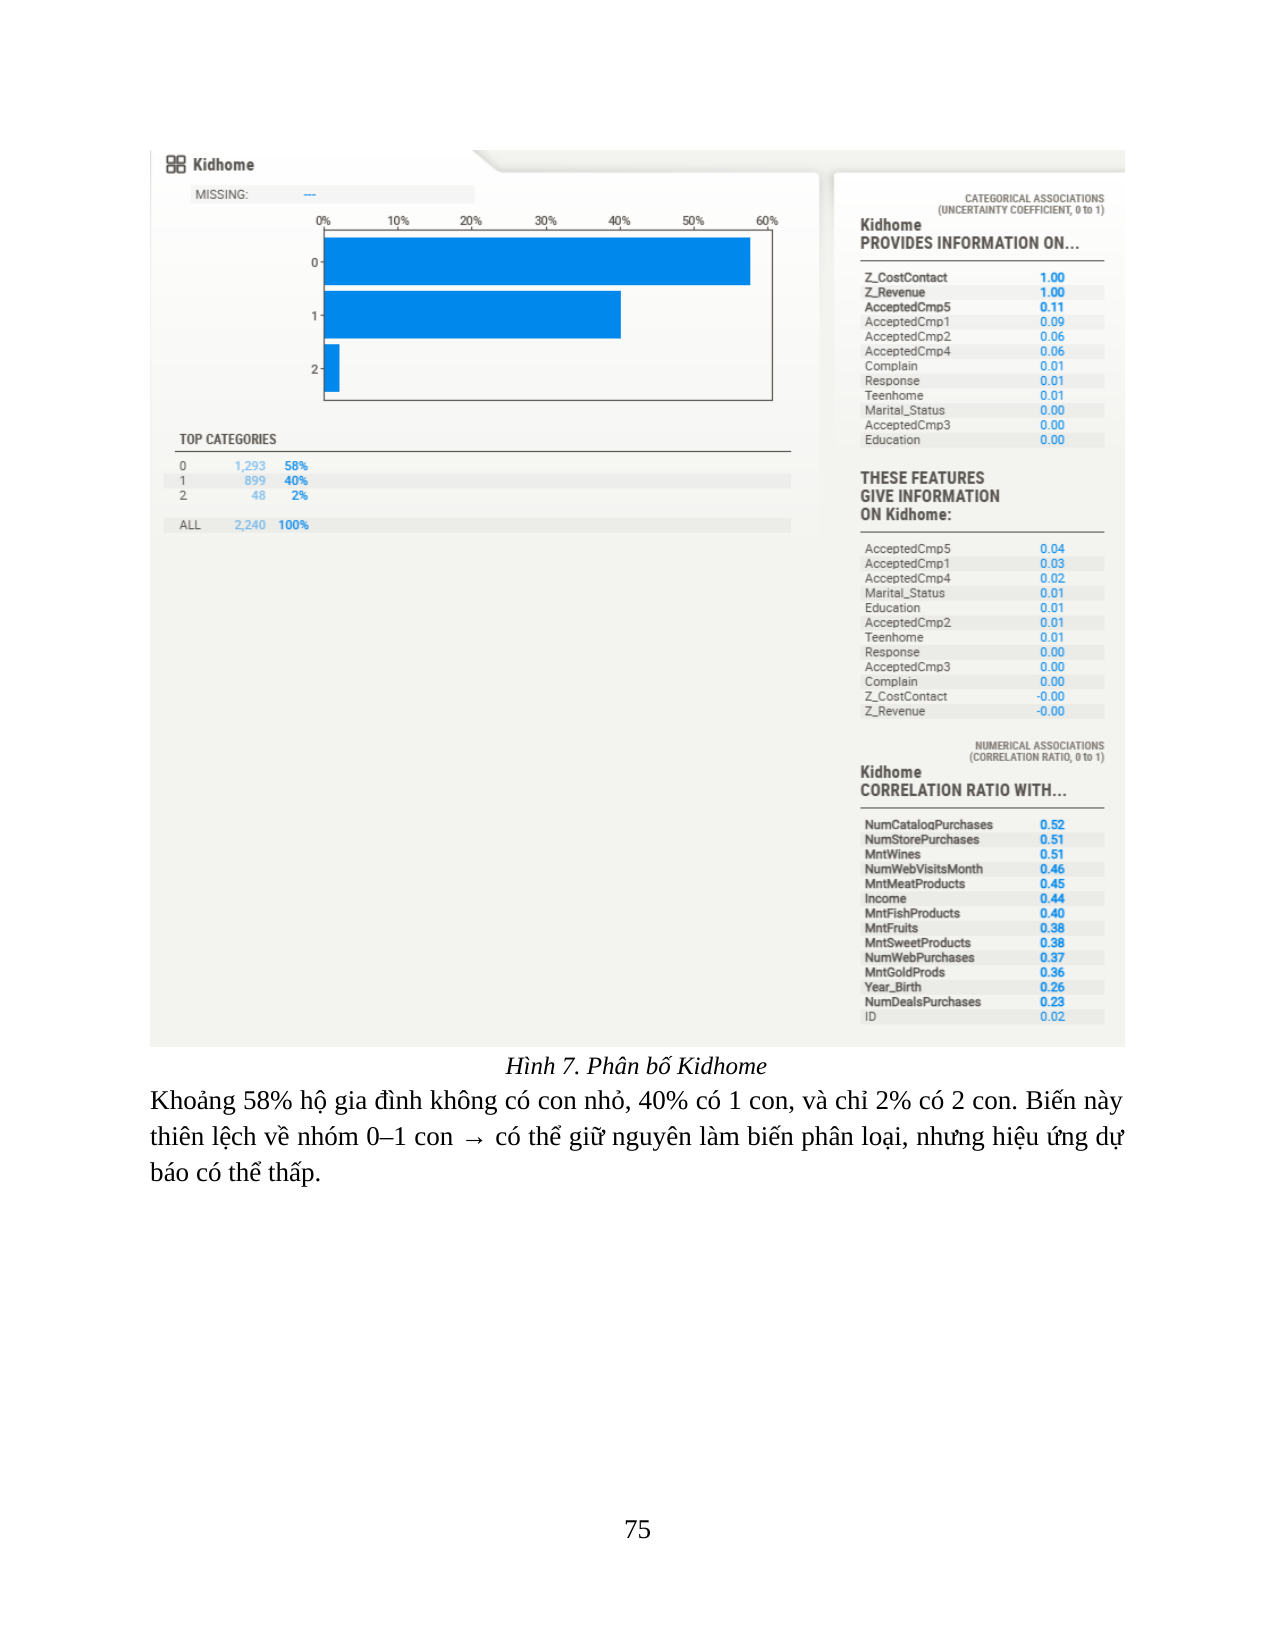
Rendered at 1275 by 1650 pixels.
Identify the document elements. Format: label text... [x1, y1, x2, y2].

picture [150, 150, 1125, 1047]
text Hình 7. Phân bố Kidhome [150, 1051, 1125, 1080]
text Khoảng 58% hộ gia đình không có con nhỏ, 40% có 1 con, và chỉ 2% có 2 con. Biến này thiên lệch về nhóm 0–1 con → có thể giữ nguyên làm biến phân loại, nhưng hiệu ứng dự báo có thể thấp. [150, 1084, 1125, 1187]
